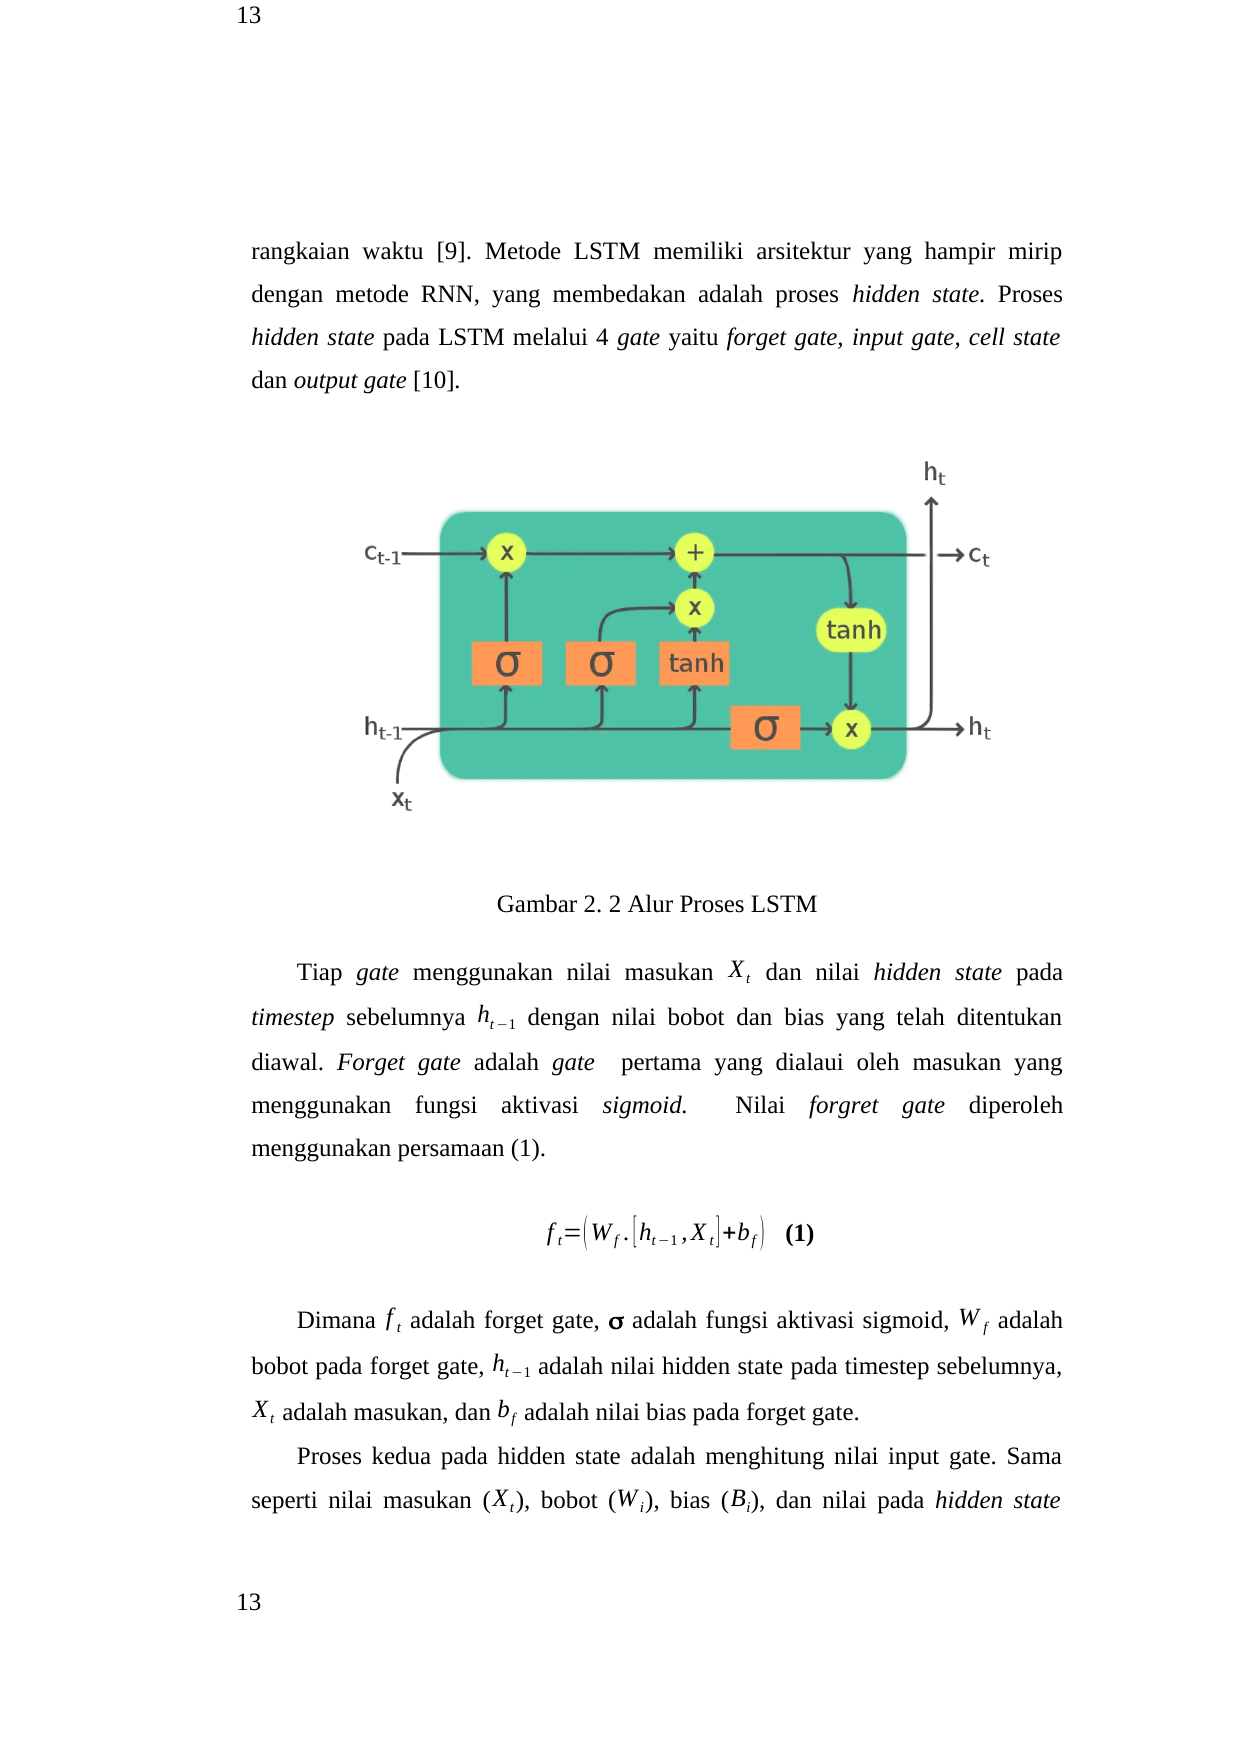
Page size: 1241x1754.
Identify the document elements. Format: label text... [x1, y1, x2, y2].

picture [328, 446, 1032, 838]
text Tiap gate menggunakan nilai masukan dan nilai hidden state pada timestep sebelumnya dengan nilai bobot dan bias yang telah ditentukan diawal. Forget gate adalah gate pertama yang dialaui oleh masukan yang menggunakan fungsi aktivasi sigmoid. Nilai forgret gate diperoleh menggunakan persamaan (1). [251, 955, 1063, 1162]
text Dimana adalah forget gate, adalah fungsi aktivasi sigmoid, adalah bobot pada forget gate, adalah nilai hidden state pada timestep sebelumnya, adalah masukan, dan adalah nilai bias pada forget gate. [251, 1304, 1063, 1427]
text Gambar 2. 2 Alur Proses LSTM [251, 889, 1063, 918]
text (1) [251, 1214, 1063, 1252]
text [251, 236, 1063, 394]
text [251, 1441, 1063, 1516]
